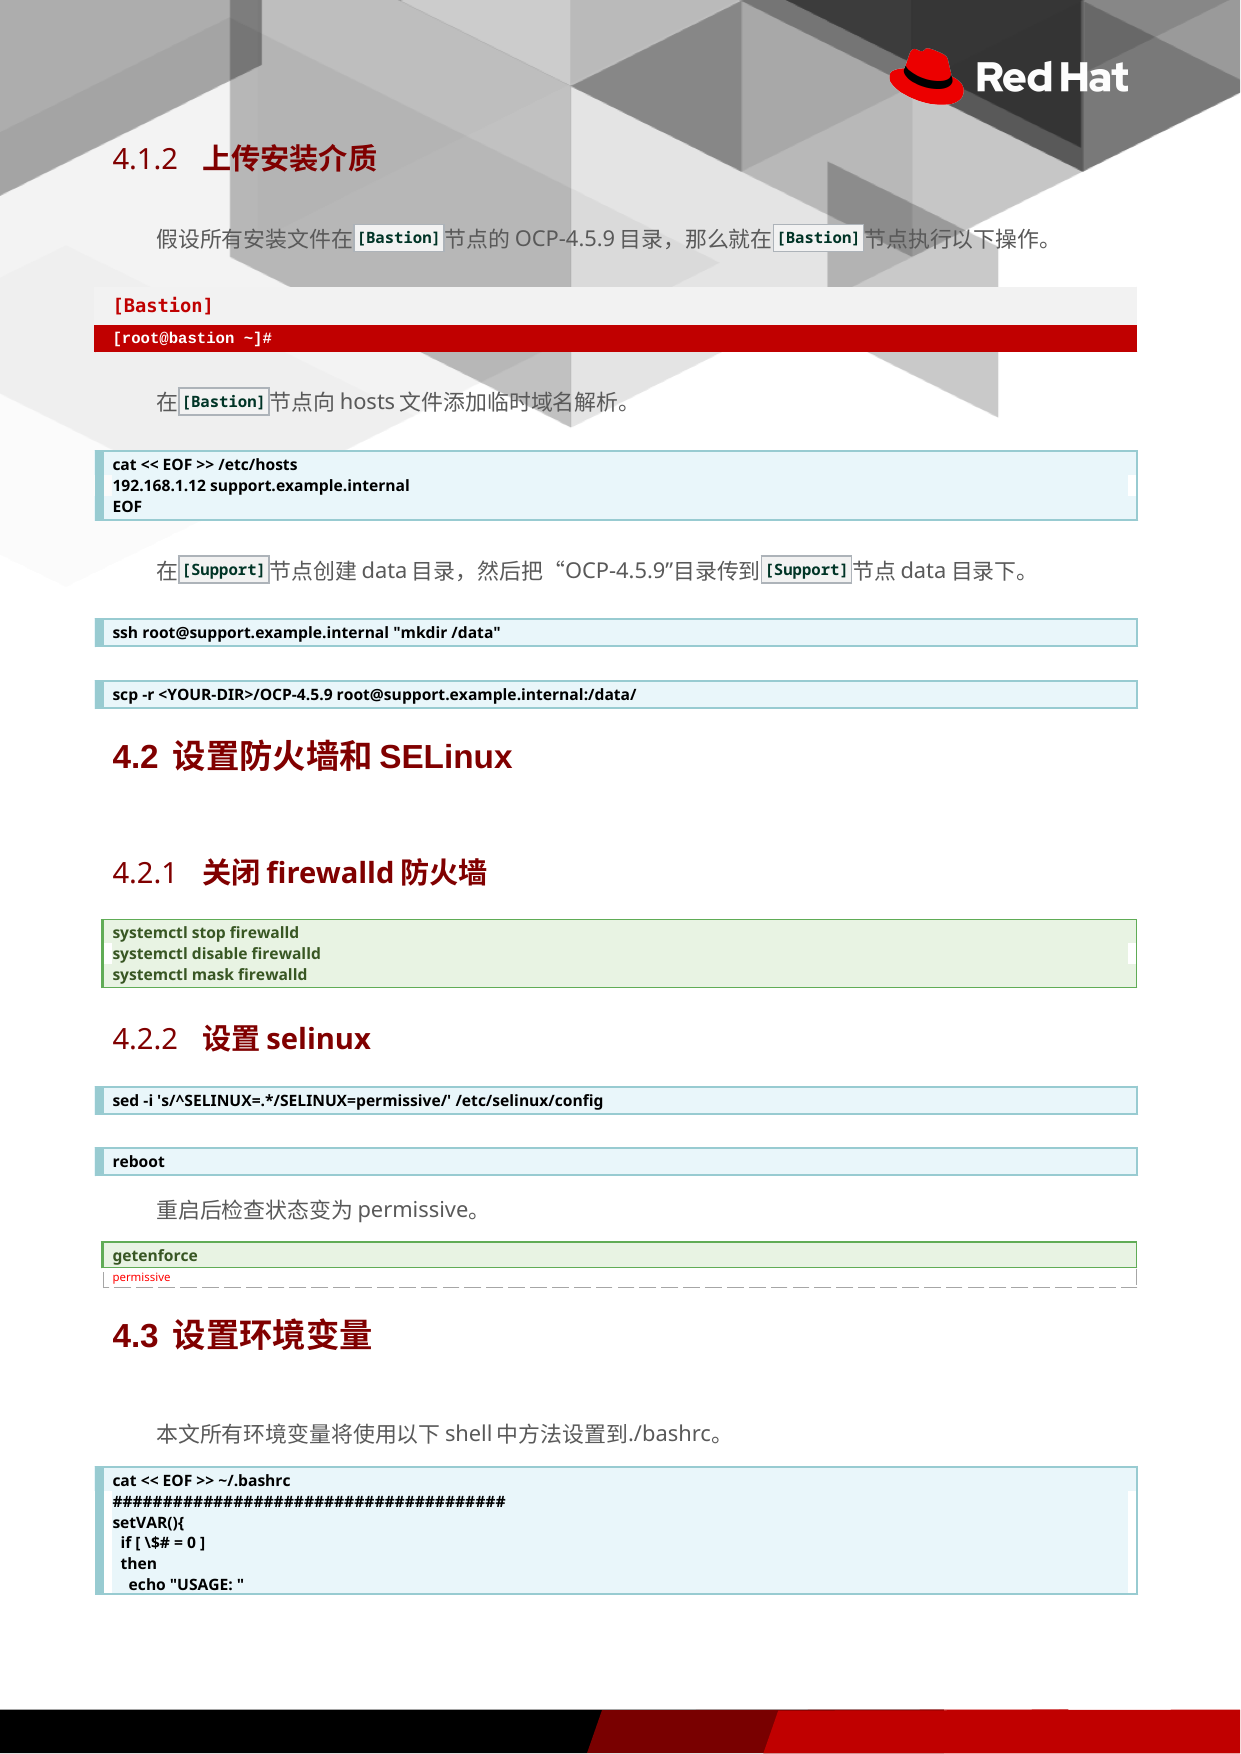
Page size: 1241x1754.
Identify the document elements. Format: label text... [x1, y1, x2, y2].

text echo "USAGE: " [112, 1574, 1128, 1593]
text permissive [103, 1268, 1137, 1288]
text systemctl disable firewalld [112, 943, 1128, 961]
text 本文所有环境变量将使用以下shell中方法设置到./bashrc。 [112, 1417, 1128, 1449]
subtitle 设置防火墙和SELinux [112, 722, 1128, 787]
subtitle 设置selinux [112, 1004, 1128, 1069]
text 重启后检查状态变为permissive。 [112, 1193, 1128, 1225]
text reboot [104, 1149, 1136, 1174]
text 假设所有安装文件在[Bastion]节点的OCP-4.5.9目录，那么就在[Bastion]节点执行以下操作。 [112, 205, 1128, 270]
subtitle 关闭firewalld防火墙 [112, 838, 1128, 903]
text ####################################### setVAR(){ [112, 1491, 1128, 1532]
text 192.168.1.12 support.example.internal [112, 475, 1128, 492]
subtitle 设置环境变量 [112, 1301, 1128, 1366]
text systemctl mask firewalld [104, 961, 1136, 987]
text if [ \$# = 0 ] [112, 1532, 1128, 1553]
text [root@bastion ~]# [104, 326, 1136, 351]
subtitle 上传安装介质 [112, 124, 1128, 189]
text EOF [104, 492, 1136, 519]
text then [112, 1553, 1128, 1574]
text [Bastion] [104, 288, 1136, 324]
text cat << EOF >> ~/.bashrc [104, 1468, 1136, 1491]
text sed -i 's/^SELINUX=.*/SELINUX=permissive/' /etc/selinux/config [104, 1088, 1136, 1113]
text systemctl stop firewalld [104, 920, 1136, 943]
text cat << EOF >> /etc/hosts [104, 452, 1136, 475]
text getenforce [104, 1243, 1136, 1267]
text 在[Support]节点创建data目录，然后把“OCP-4.5.9”目录传到[Support]节点data目录下。 [112, 537, 1128, 602]
text ssh root@support.example.internal "mkdir /data" [104, 620, 1136, 645]
text scp -r <YOUR-DIR>/OCP-4.5.9 root@support.example.internal:/data/ [104, 682, 1136, 707]
text 在[Bastion]节点向hosts文件添加临时域名解析。 [112, 369, 1128, 434]
picture [889, 48, 1128, 105]
